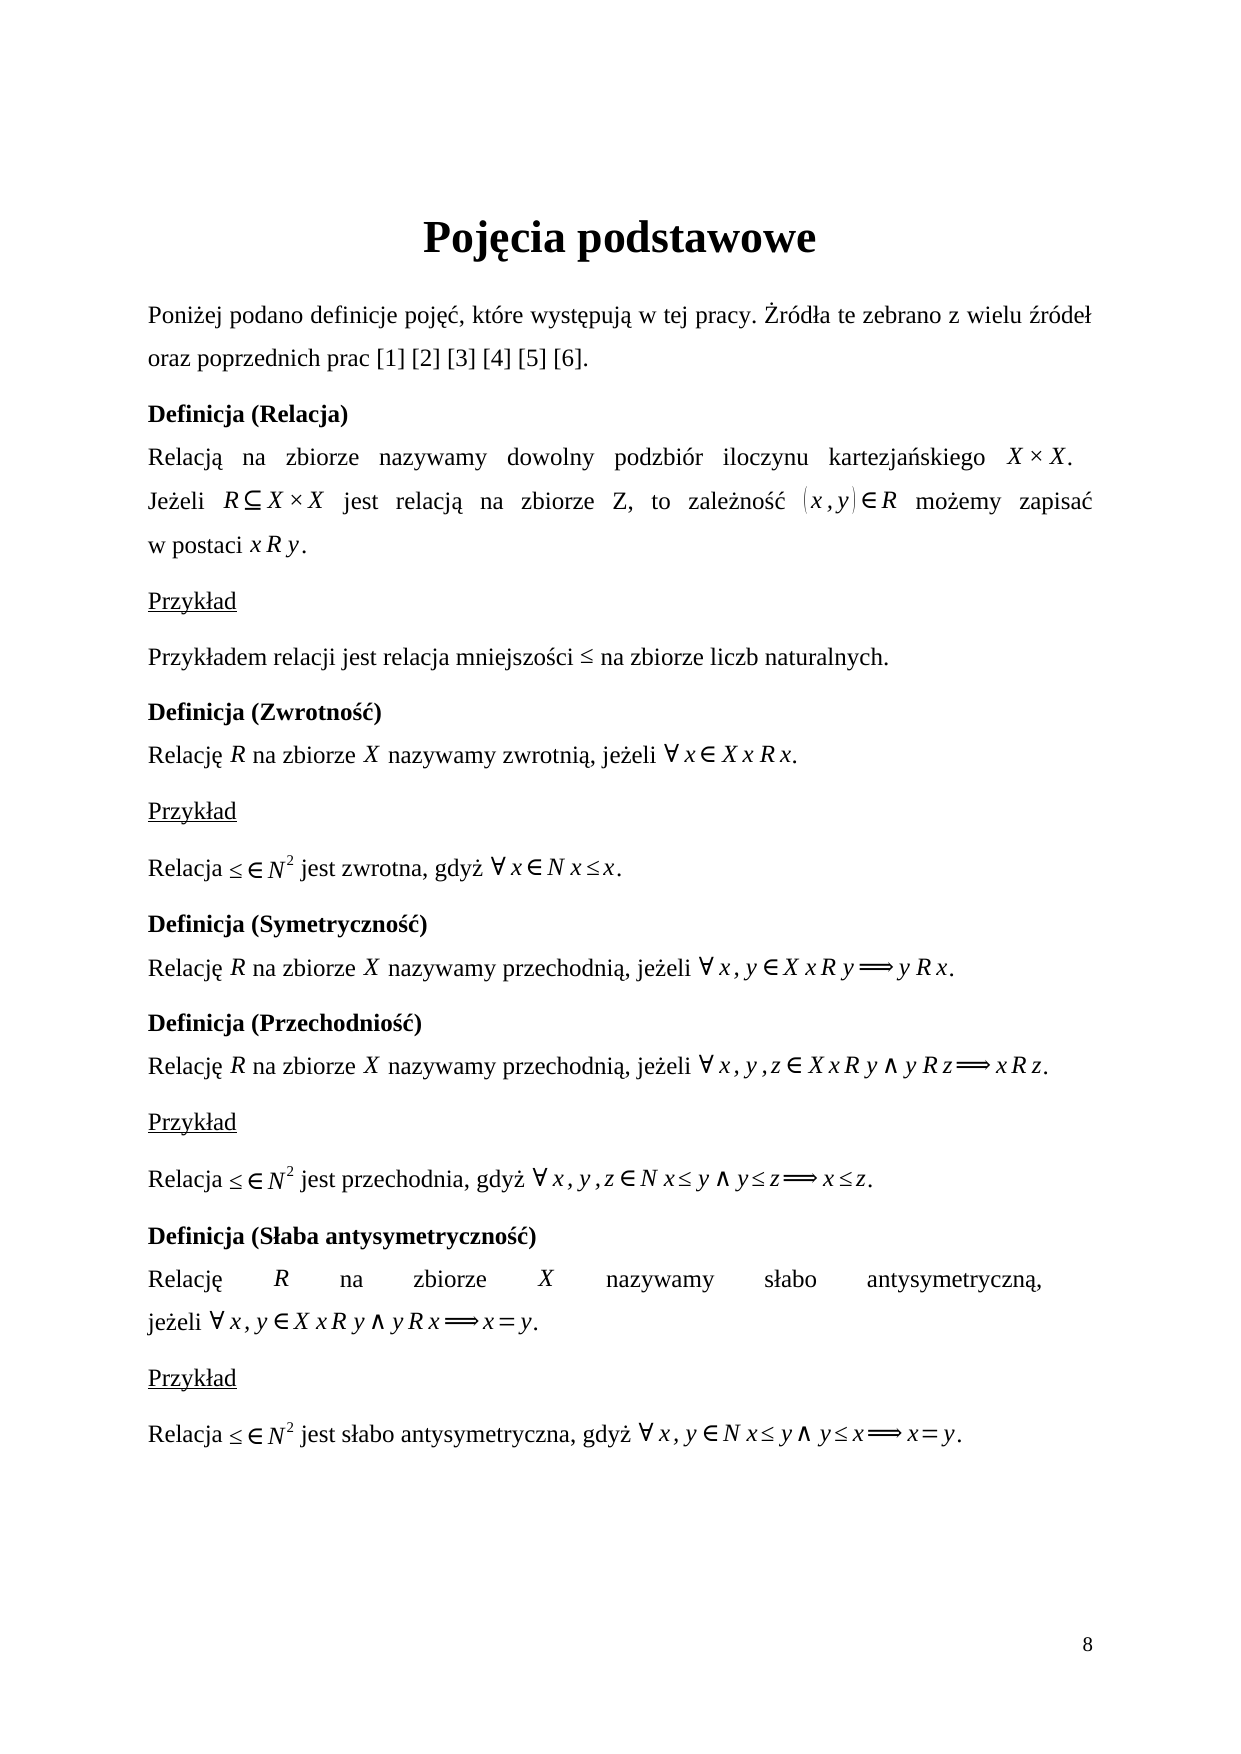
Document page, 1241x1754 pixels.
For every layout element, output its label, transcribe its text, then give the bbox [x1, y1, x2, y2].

text Definicja (Zwrotność) [148, 697, 1093, 726]
text Relację na zbiorze nazywamy przechodnią, jeżeli . [148, 1051, 1093, 1080]
text Pojęcia podstawowe [148, 210, 1093, 263]
text Relację na zbiorze nazywamy słabo antysymetryczną, jeżeli . [148, 1264, 1093, 1336]
text Definicja (Symetryczność) [148, 909, 1093, 938]
text Przykład [148, 796, 1093, 825]
text Relacja jest zwrotna, gdyż . [148, 852, 1093, 883]
text Przykład [148, 1363, 1093, 1391]
text Definicja (Słaba antysymetryczność) [148, 1221, 1093, 1249]
text Przykład [148, 1107, 1093, 1136]
text Relację na zbiorze nazywamy zwrotnią, jeżeli . [148, 740, 1093, 769]
text Relacja jest przechodnia, gdyż . [148, 1163, 1093, 1194]
text Relację na zbiorze nazywamy przechodnią, jeżeli . [148, 953, 1093, 981]
text Definicja (Przechodniość) [148, 1008, 1093, 1037]
text Relacją na zbiorze nazywamy dowolny podzbiór iloczynu kartezjańskiego . Jeżeli jest relacją na zbiorze Z, to zależność możemy zapisać w postaci . [148, 442, 1093, 559]
text Relacja jest słabo antysymetryczna, gdyż . [148, 1418, 1093, 1449]
text Przykład [148, 586, 1093, 615]
text Definicja (Relacja) [148, 399, 1093, 428]
text Poniżej podano definicje pojęć, które występują w tej pracy. Żródła te zebrano z wielu źródeł oraz poprzednich prac . [148, 300, 1093, 372]
text Przykładem relacji jest relacja mniejszości na zbiorze liczb naturalnych. [148, 642, 1093, 670]
